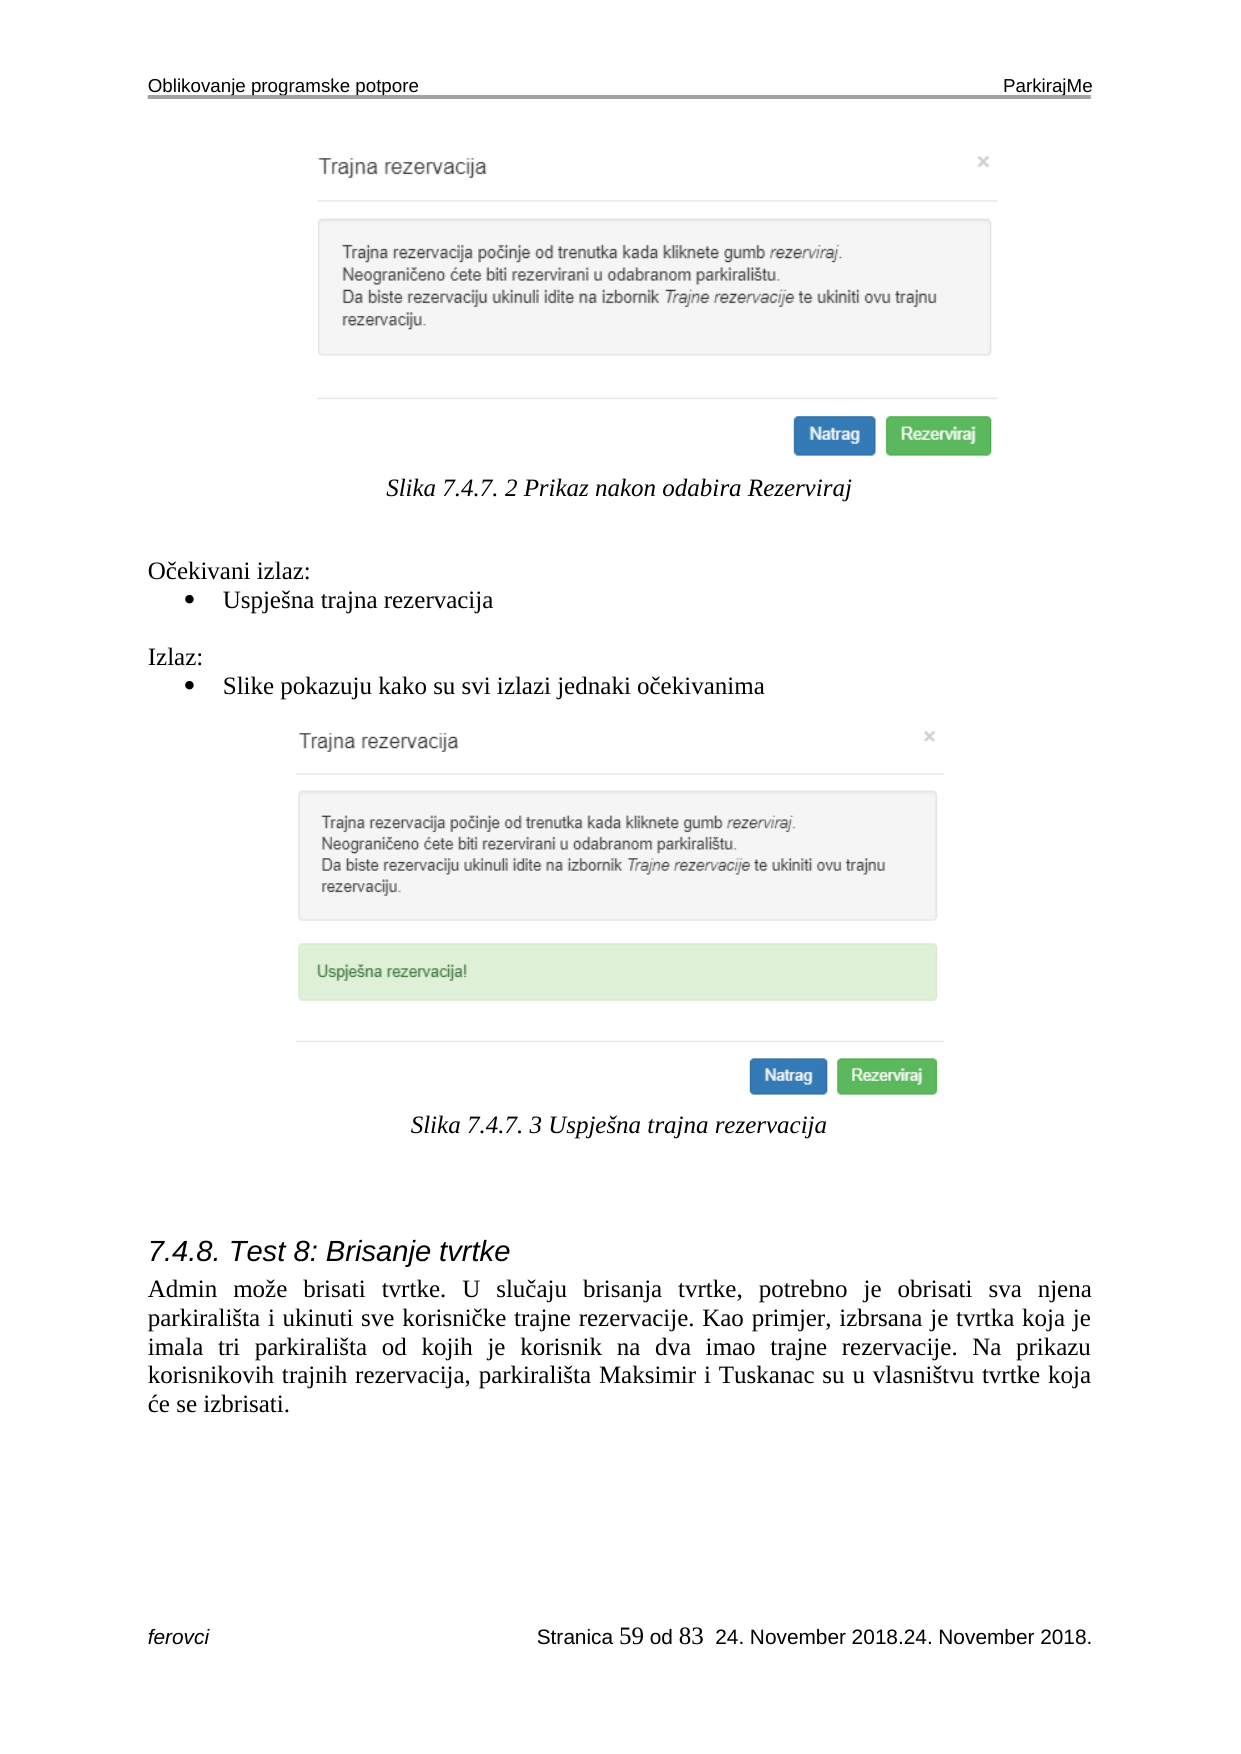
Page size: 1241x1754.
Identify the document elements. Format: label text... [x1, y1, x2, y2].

picture [147, 95, 1092, 99]
picture [296, 728, 944, 1098]
text Izlaz: [148, 642, 1093, 671]
text Očekivani izlaz: [148, 556, 1093, 585]
list Slike pokazuju kako su svi izlazi jednaki očekivanima [185, 671, 1093, 700]
text Slika 7.4.7. 2 Prikaz nakon odabira Rezerviraj [148, 473, 1093, 502]
list Uspješna trajna rezervacija [185, 585, 1093, 613]
text Admin može brisati tvrtke. U slučaju brisanja tvrtke, potrebno je obrisati sva njena parkirališta i ukinuti sve korisničke trajne rezervacije. Kao primjer, izbrsana je tvrtka koja je imala tri parkirališta od kojih je korisnik na dva imao trajne rezervacije. Na prikazu korisnikovih trajnih rezervacija, parkirališta Maksimir i Tuskanac su u vlasništvu tvrtke koja će se izbrisati. [148, 1274, 1093, 1418]
picture [317, 147, 998, 461]
subtitle 7.4.8. Test 8: Brisanje tvrtke [148, 1234, 1093, 1268]
text Slika 7.4.7. 3 Uspješna trajna rezervacija [148, 1111, 1093, 1139]
